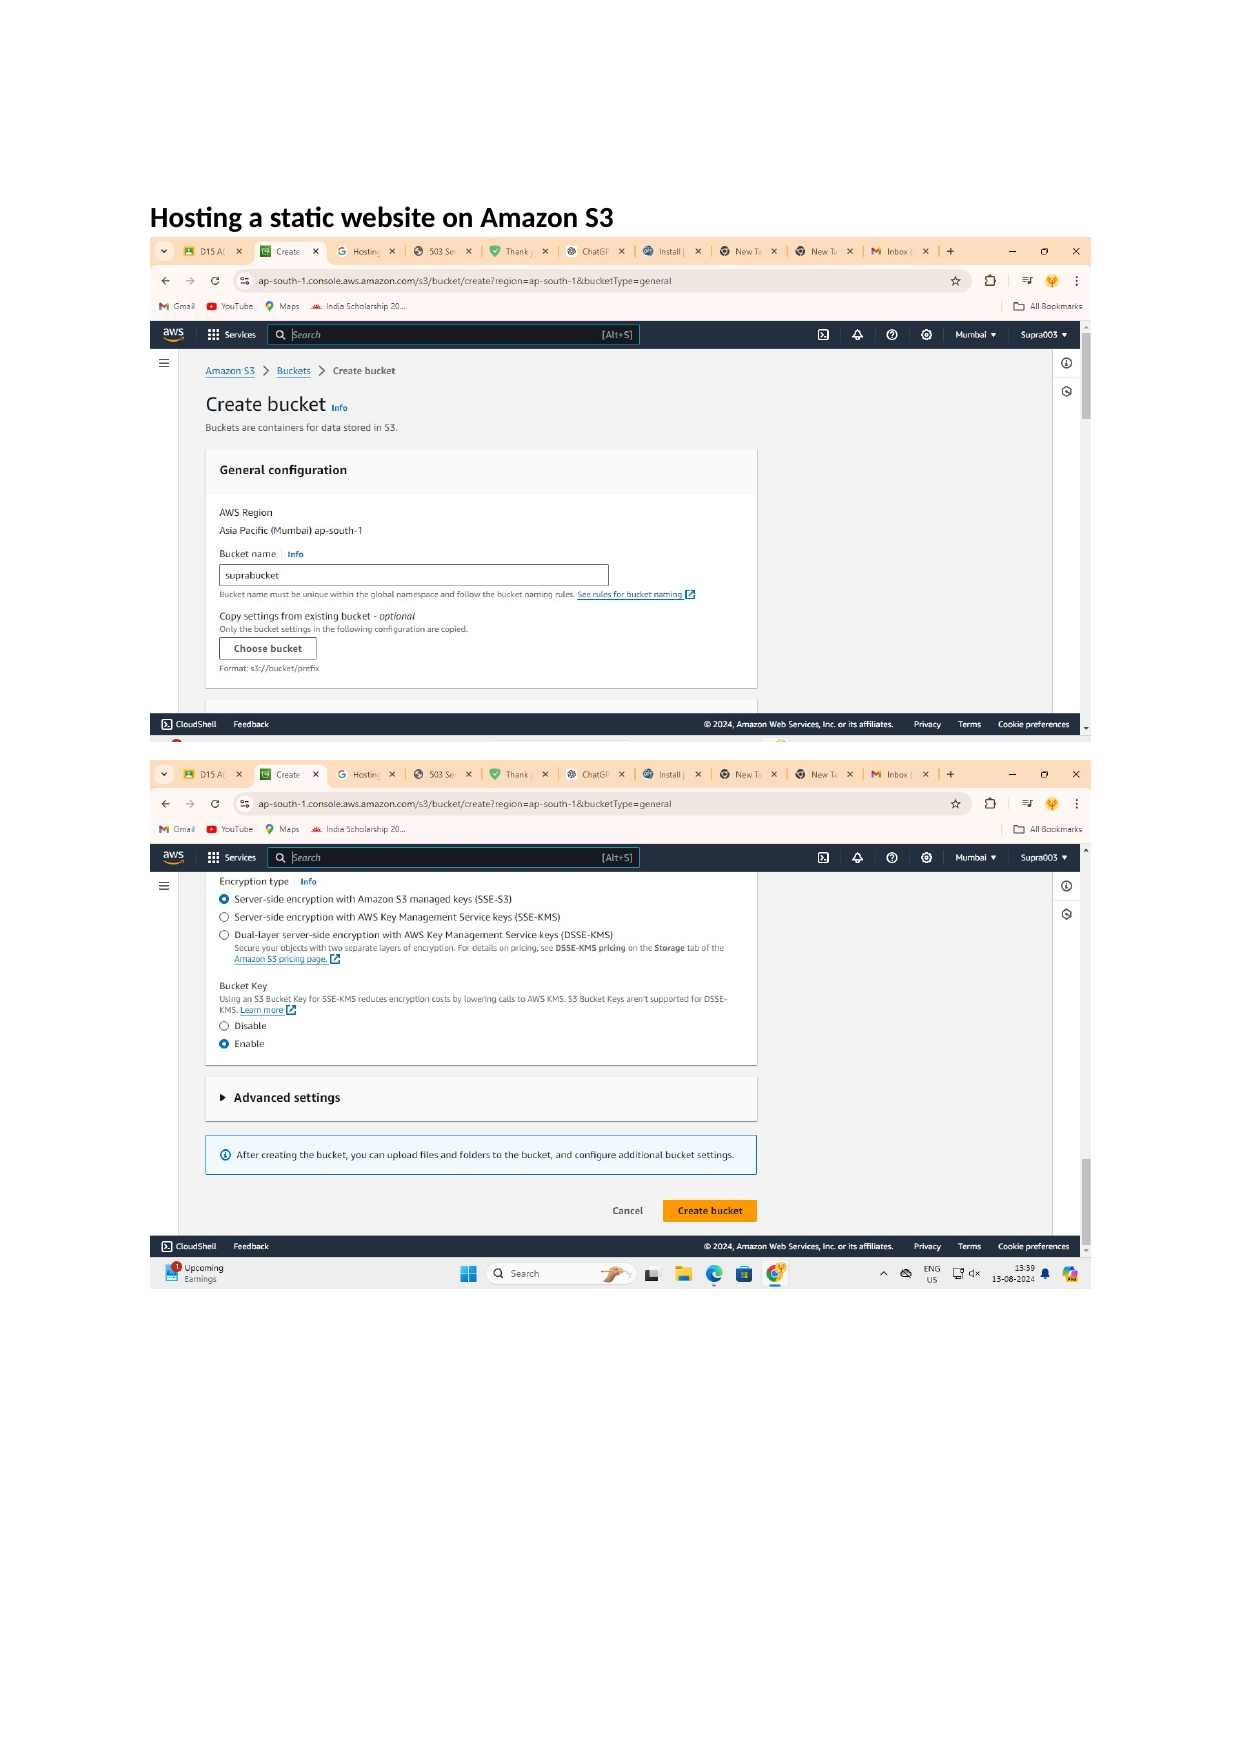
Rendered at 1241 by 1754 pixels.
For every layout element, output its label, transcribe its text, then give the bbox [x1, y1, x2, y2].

picture [150, 760, 1091, 1289]
picture [150, 237, 1091, 742]
text Hosting a static website on Amazon S3 [150, 199, 1097, 235]
